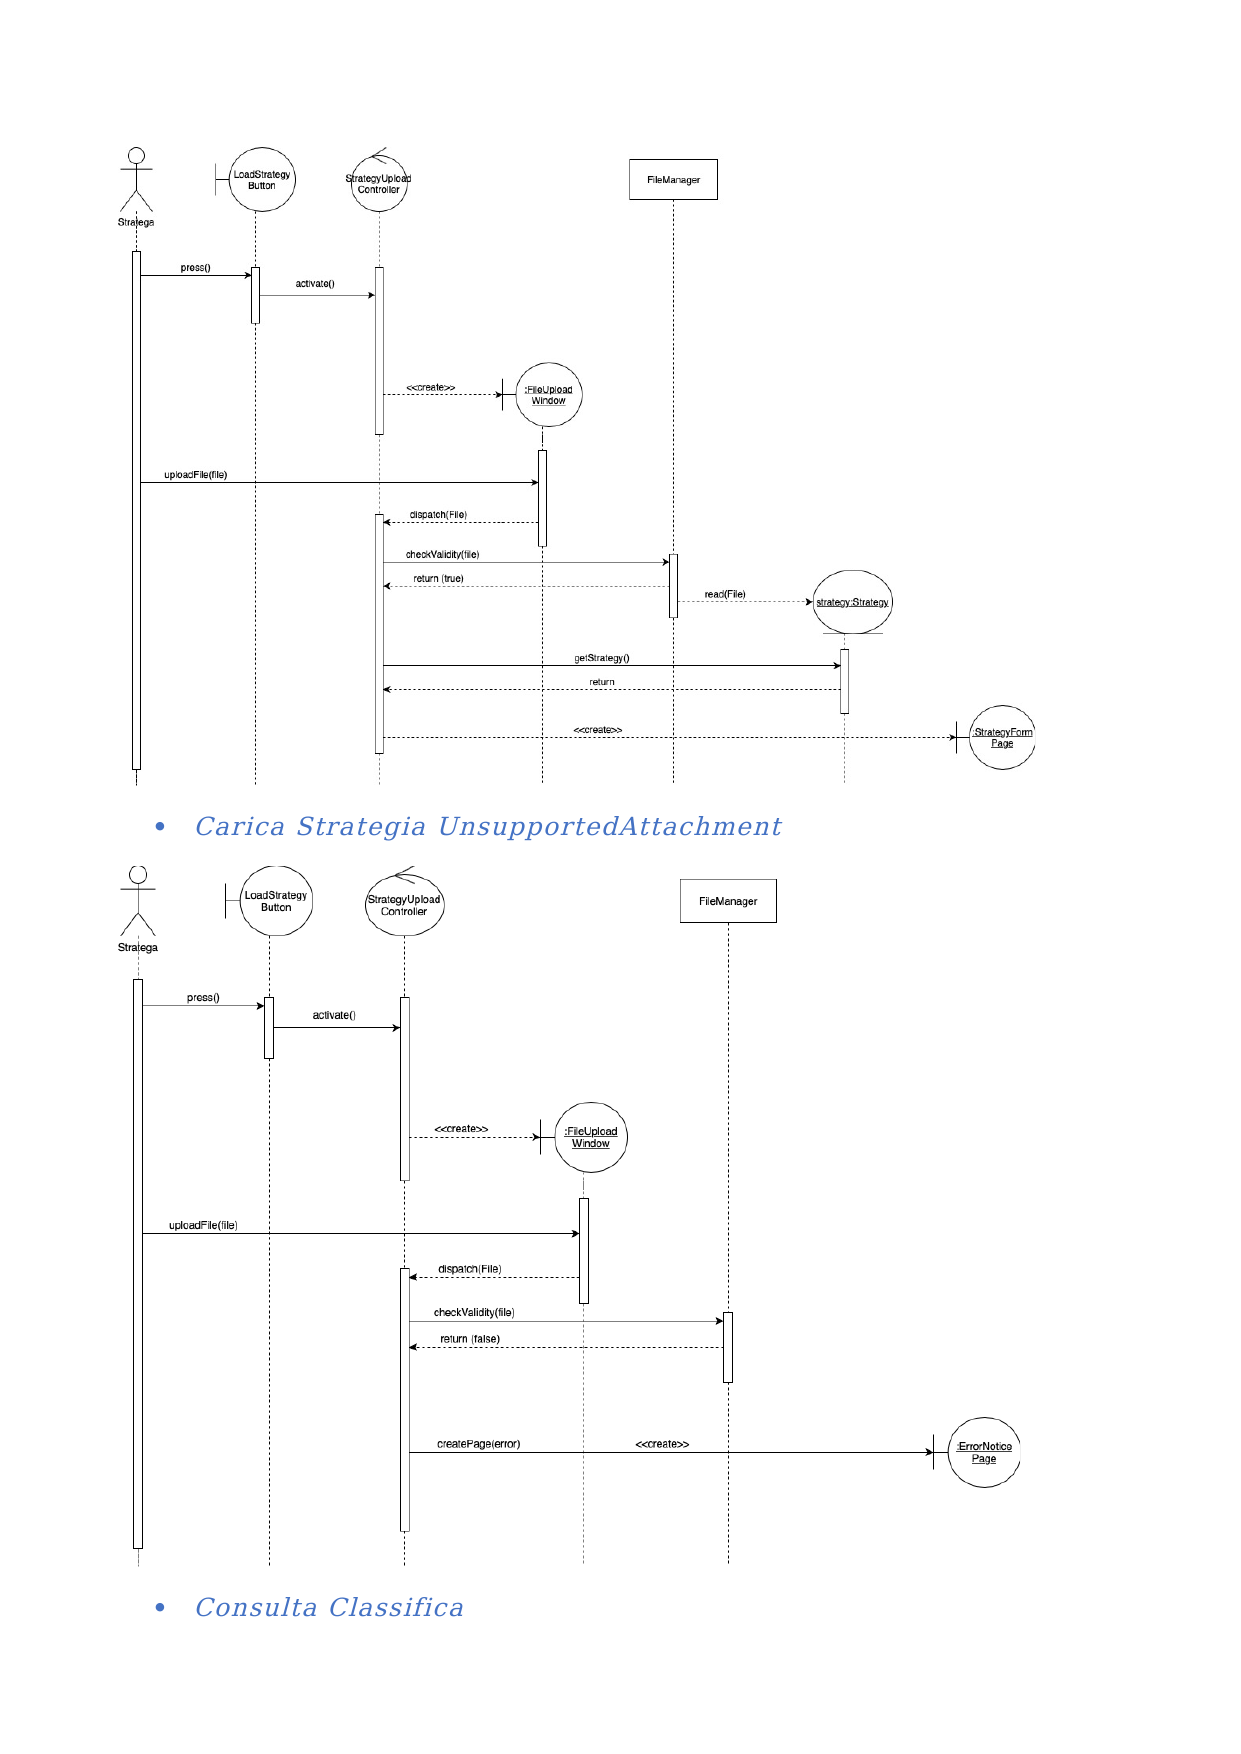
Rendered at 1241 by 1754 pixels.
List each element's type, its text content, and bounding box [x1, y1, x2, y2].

subtitle Carica Strategia UnsupportedAttachment [156, 810, 1122, 841]
subtitle Consulta Classifica [156, 1591, 1122, 1621]
picture [118, 147, 1035, 786]
picture [118, 866, 1020, 1567]
